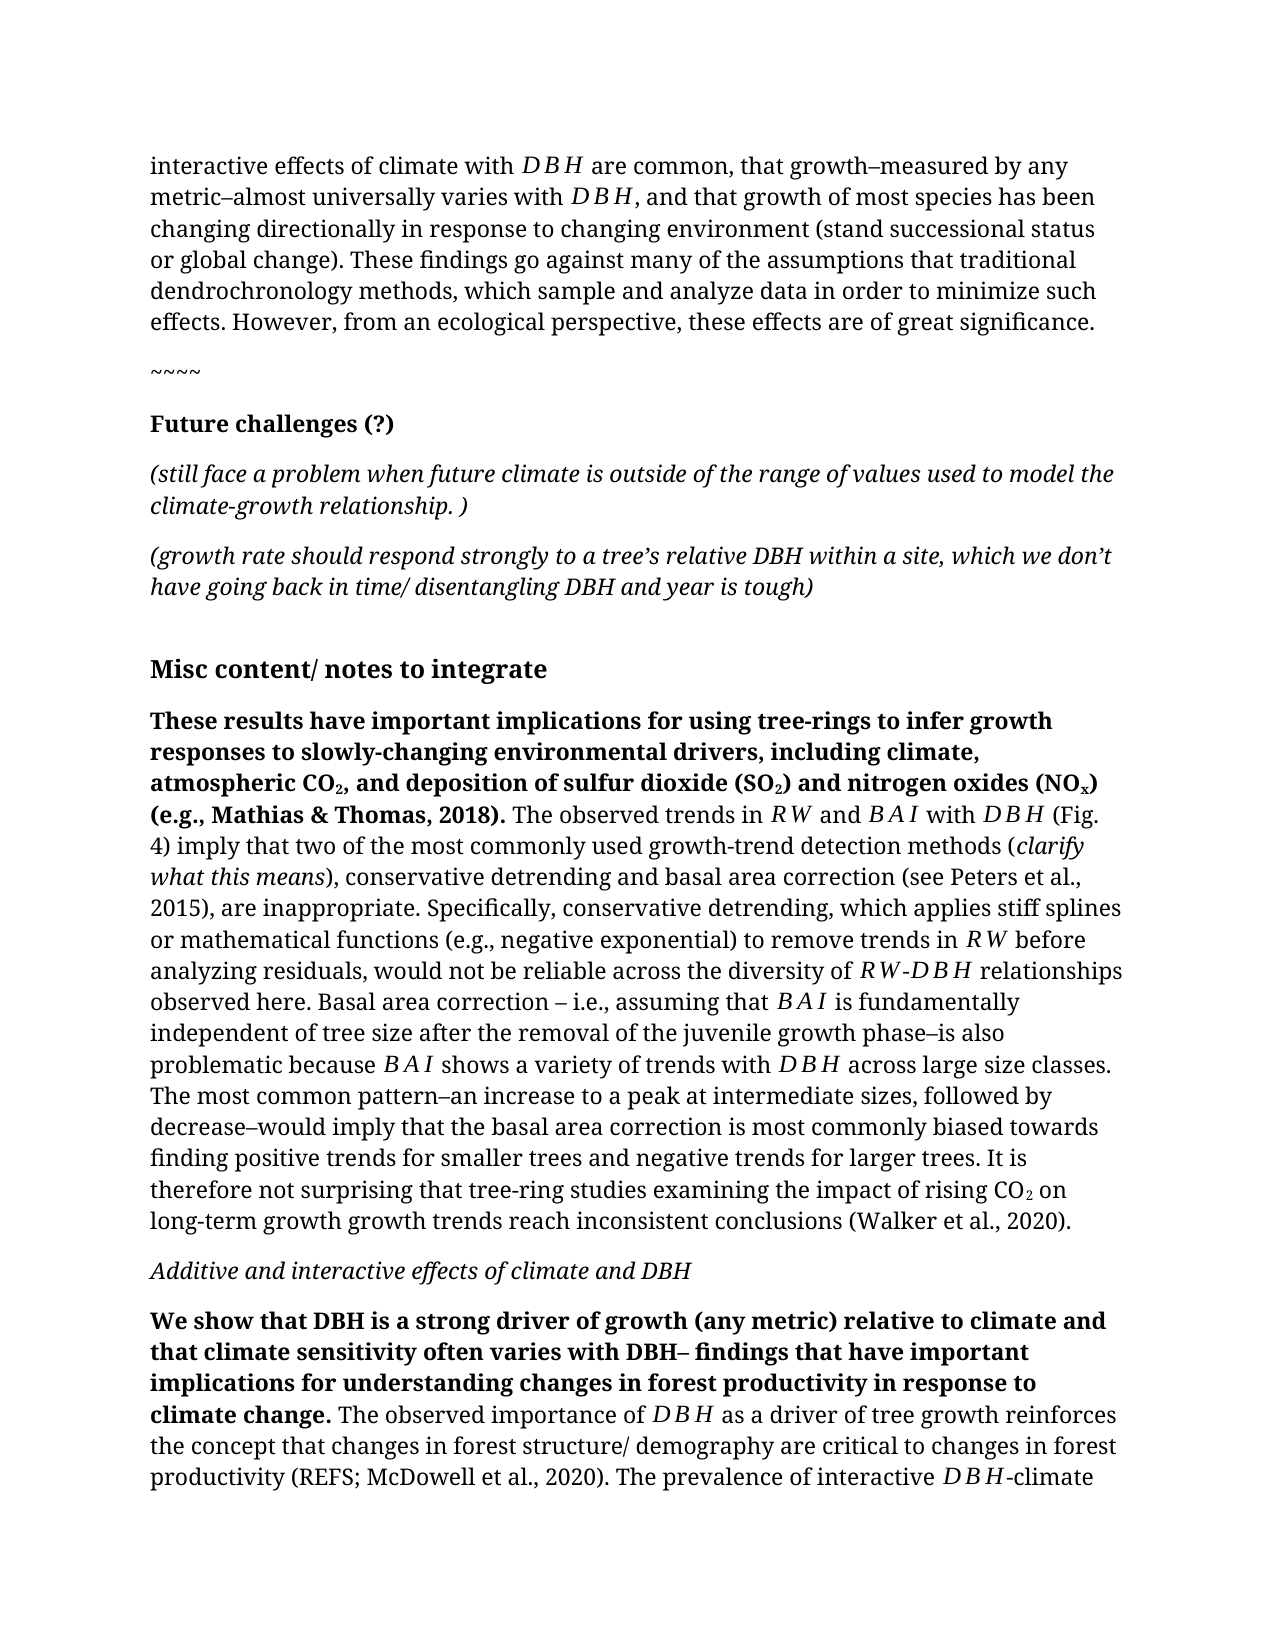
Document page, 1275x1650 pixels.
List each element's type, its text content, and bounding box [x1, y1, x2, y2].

text ~~~~ [150, 356, 1125, 387]
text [150, 1305, 1125, 1492]
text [150, 150, 1125, 337]
subtitle Future challenges (?) [150, 408, 1125, 439]
text Additive and interactive effects of climate and DBH [150, 1255, 1125, 1286]
subtitle Misc content/ notes to integrate [150, 652, 1125, 686]
text (growth rate should respond strongly to a tree’s relative DBH within a site, which we don’t have going back in time/ disentangling DBH and year is tough) [150, 539, 1125, 602]
text These results have important implications for using tree-rings to infer growth responses to slowly-changing environmental drivers, including climate, atmospheric CO2, and deposition of sulfur dioxide (SO2) and nitrogen oxides (NOx) (e.g., Mathias & Thomas, 2018). The observed trends in and with (Fig. 4) imply that two of the most commonly used growth-trend detection methods (clarify what this means), conservative detrending and basal area correction (see Peters et al., 2015), are inappropriate. Specifically, conservative detrending, which applies stiff splines or mathematical functions (e.g., negative exponential) to remove trends in before analyzing residuals, would not be reliable across the diversity of - relationships observed here. Basal area correction – i.e., assuming that is fundamentally independent of tree size after the removal of the juvenile growth phase–is also problematic because shows a variety of trends with across large size classes. The most common pattern–an increase to a peak at intermediate sizes, followed by decrease–would imply that the basal area correction is most commonly biased towards finding positive trends for smaller trees and negative trends for larger trees. It is therefore not surprising that tree-ring studies examining the impact of rising CO2 on long-term growth growth trends reach inconsistent conclusions (Walker et al., 2020). [150, 705, 1125, 1236]
text (still face a problem when future climate is outside of the range of values used to model the climate-growth relationship. ) [150, 458, 1125, 521]
